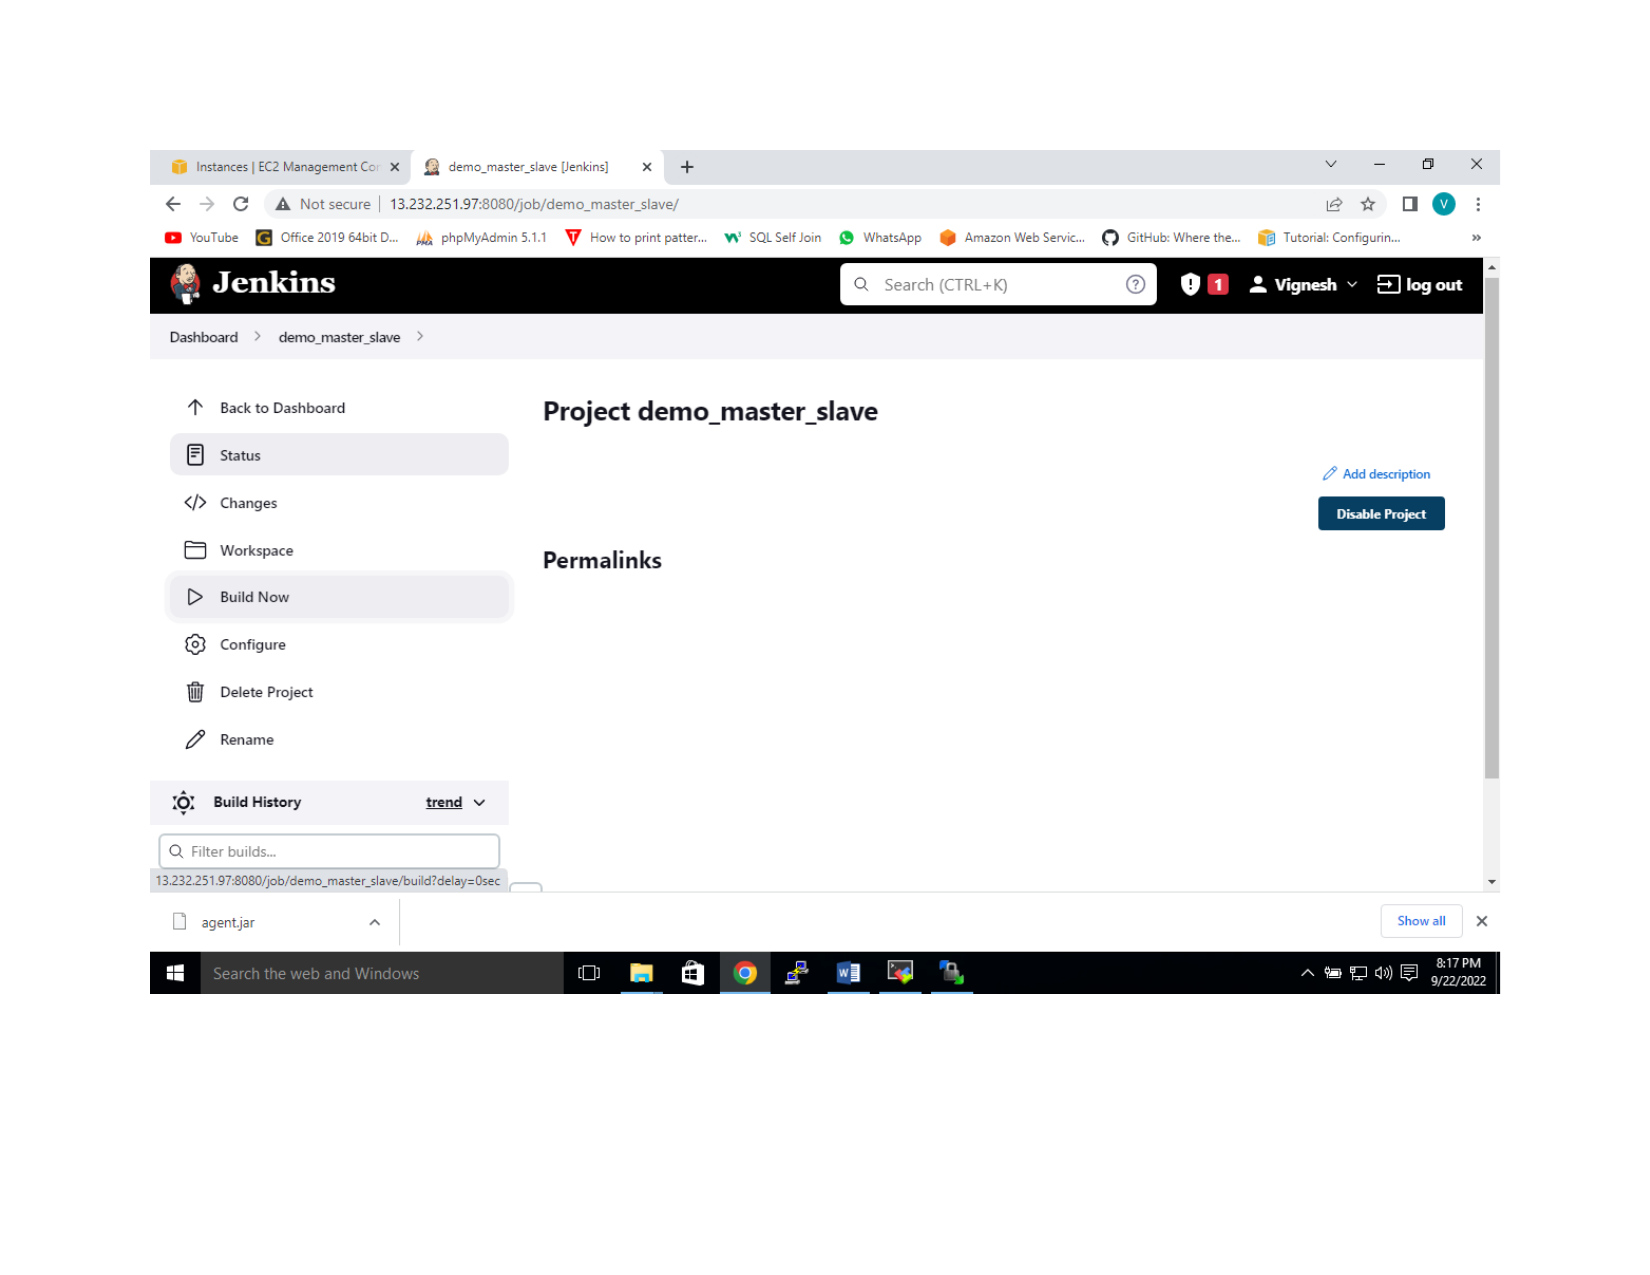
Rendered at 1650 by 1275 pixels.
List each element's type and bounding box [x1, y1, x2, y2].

picture [150, 150, 1500, 994]
